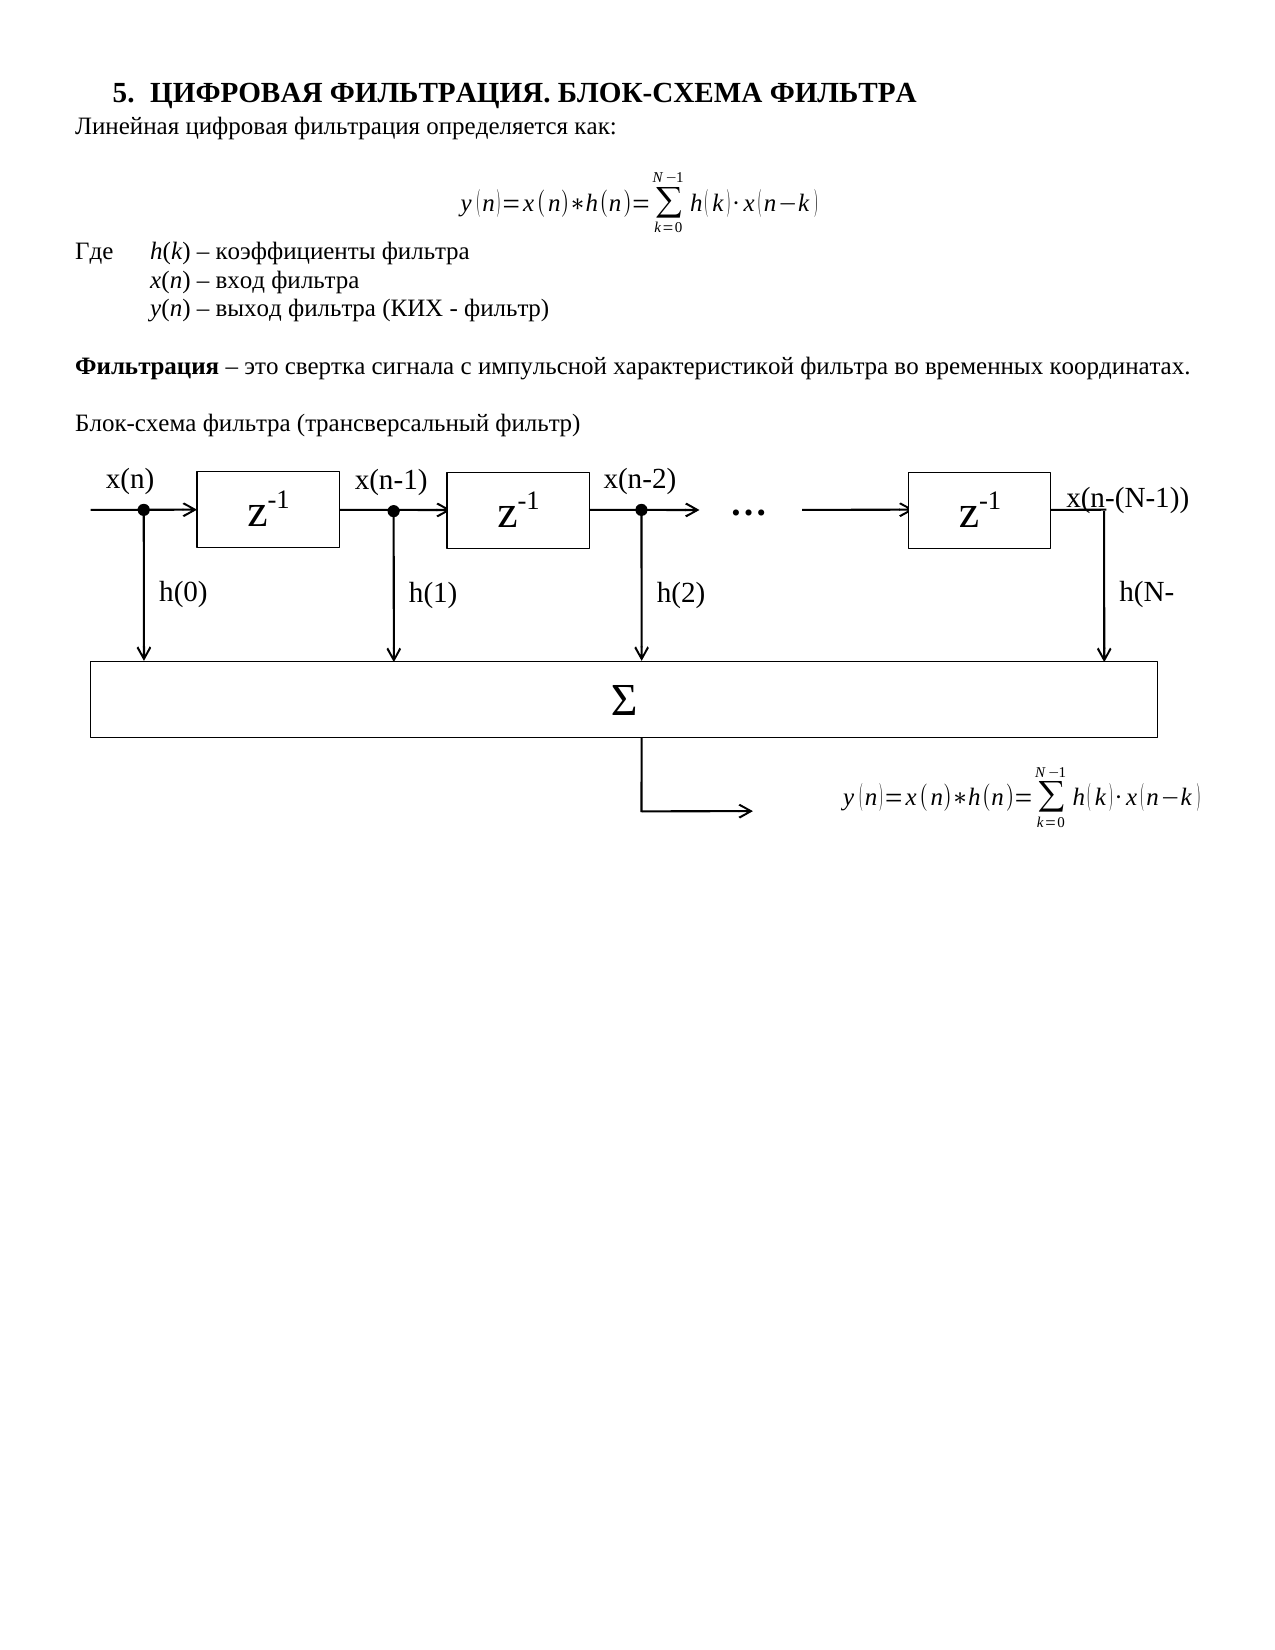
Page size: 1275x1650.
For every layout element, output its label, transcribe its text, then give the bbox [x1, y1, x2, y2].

list ЦИФРОВАЯ ФИЛЬТРАЦИЯ. БЛОК-СХЕМА ФИЛЬТРА [112, 75, 1200, 108]
text Фильтрация – это свертка сигнала с импульсной характеристикой фильтра во временных координатах. [75, 351, 1200, 380]
list y(n) – выход фильтра (КИХ - фильтр) [75, 293, 1200, 322]
text Блок-схема фильтра (трансверсальный фильтр) [75, 408, 1200, 437]
list x(n) – вход фильтра [75, 265, 1200, 293]
list Где h(k) – коэффициенты фильтра [75, 236, 1200, 265]
list Линейная цифровая фильтрация определяется как: [75, 111, 1200, 140]
